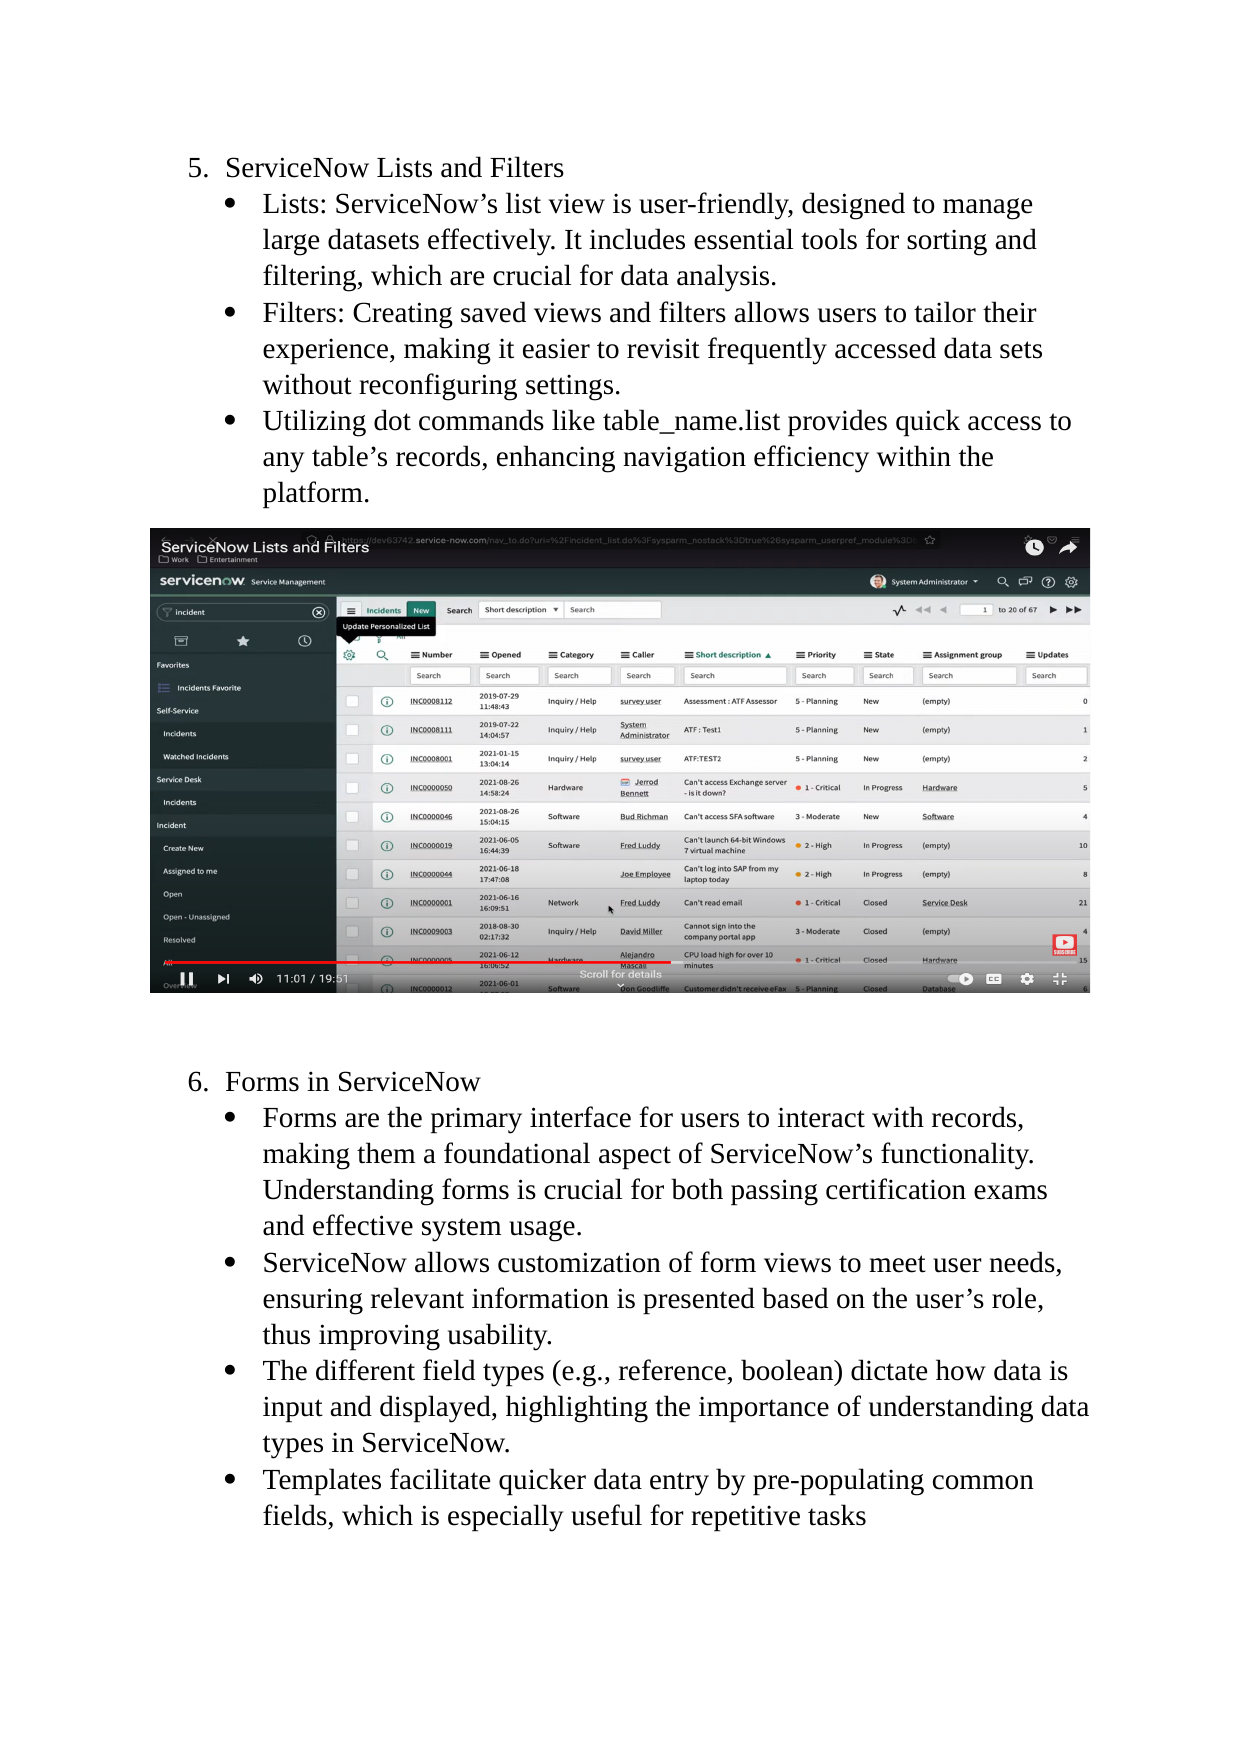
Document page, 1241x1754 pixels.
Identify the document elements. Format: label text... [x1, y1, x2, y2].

picture [150, 528, 1091, 993]
list The different field types (e.g., reference, boolean) dictate how data is input and displayed, highlighting the importance of understanding data types in ServiceNow. [225, 1353, 1090, 1459]
list Utilizing dot commands like table_name.list provides quick access to any table’s records, enhancing navigation efficiency within the platform. [225, 403, 1090, 509]
list ServiceNow Lists and Filters [187, 150, 1090, 183]
list Filters: Creating saved views and filters allows users to tailor their experience, making it easier to revisit frequently accessed data sets without reconfiguring settings. [225, 295, 1090, 401]
list Templates facilitate quicker data entry by pre-populating common fields, which is especially useful for repetitive tasks [225, 1462, 1090, 1532]
list Forms in ServiceNow [187, 1064, 1090, 1097]
list Forms are the primary interface for users to interact with records, making them a foundational aspect of ServiceNow’s functionality. Understanding forms is crucial for both passing certification exams and effective system usage. [225, 1100, 1090, 1242]
list ServiceNow allows customization of form views to meet user needs, ensuring relevant information is presented based on the user’s role, thus improving usability. [225, 1245, 1090, 1351]
list Lists: ServiceNow’s list view is user-friendly, designed to manage large datasets effectively. It includes essential tools for sorting and filtering, which are crucial for data analysis. [225, 186, 1090, 292]
